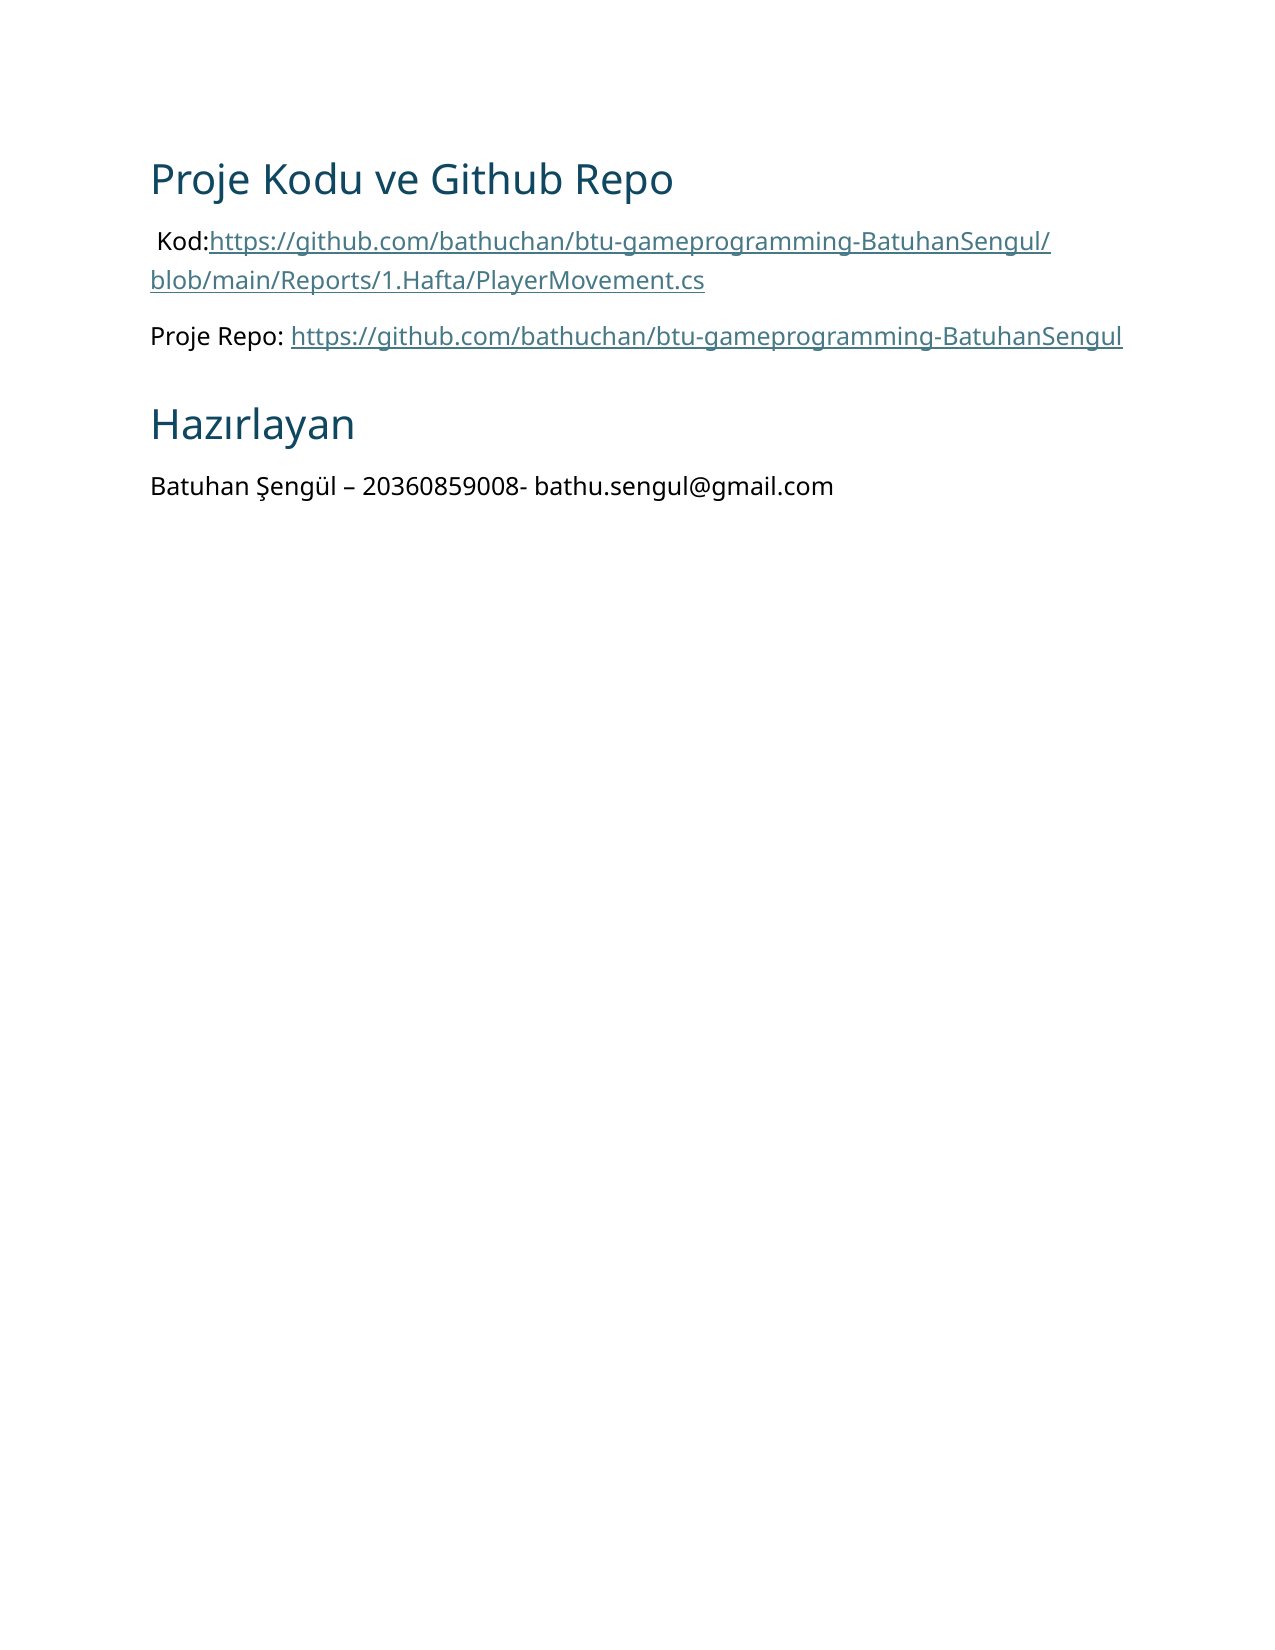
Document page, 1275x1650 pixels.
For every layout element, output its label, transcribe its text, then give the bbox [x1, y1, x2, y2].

subtitle Proje Kodu ve Github Repo [150, 150, 1125, 207]
text Kod:https://github.com/bathuchan/btu-gameprogramming-BatuhanSengul/blob/main/Reports/1.Hafta/PlayerMovement.cs [150, 223, 1125, 297]
subtitle Hazırlayan [150, 395, 1125, 452]
text Batuhan Şengül – 20360859008- bathu.sengul@gmail.com [150, 469, 1125, 503]
text Proje Repo: https://github.com/bathuchan/btu-gameprogramming-BatuhanSengul [150, 318, 1125, 353]
